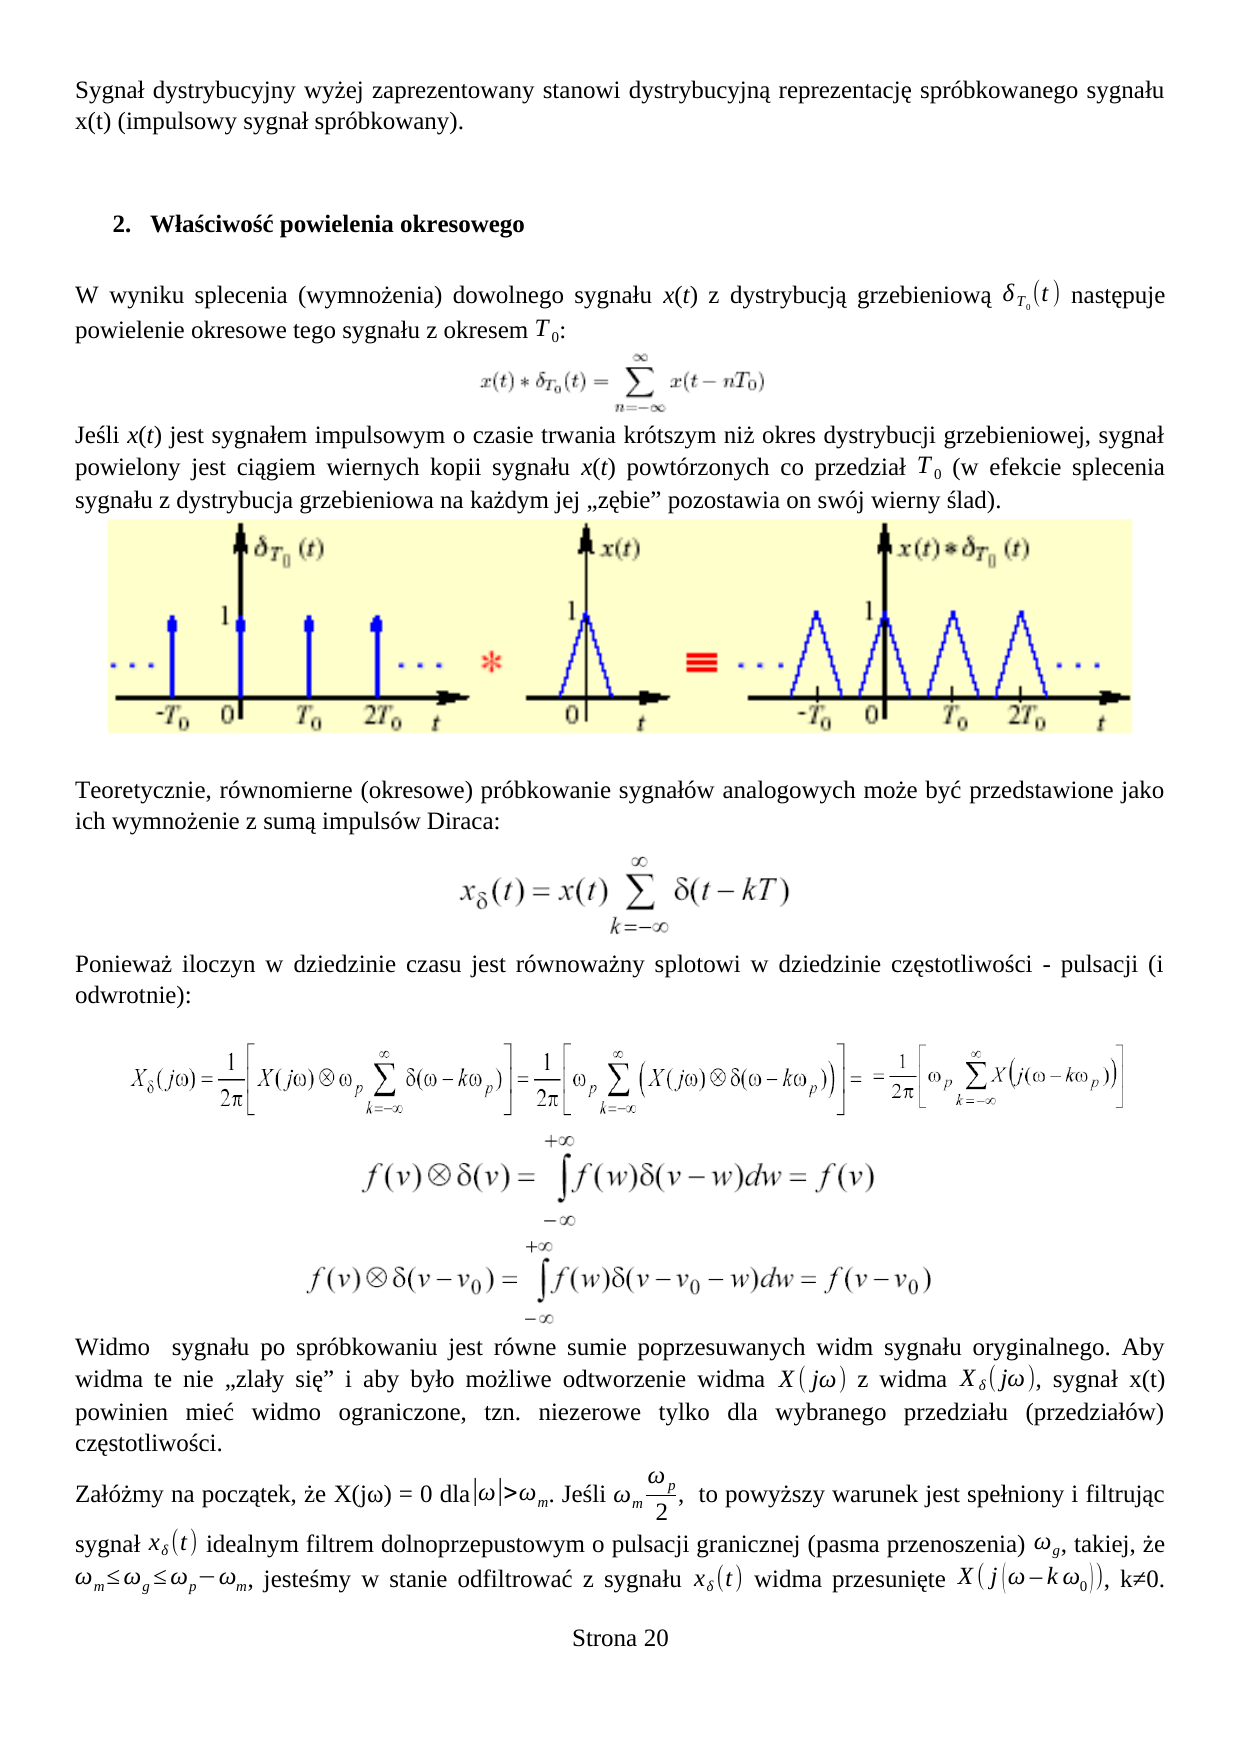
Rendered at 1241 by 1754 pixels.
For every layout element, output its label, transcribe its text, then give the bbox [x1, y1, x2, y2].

picture [301, 1240, 939, 1327]
picture [357, 1126, 883, 1235]
text Sygnał dystrybucyjny wyżej zaprezentowany stanowi dystrybucyjną reprezentację spróbkowanego sygnału x(t) (impulsowy sygnał spróbkowany). [75, 75, 1165, 135]
text Widmo sygnału po spróbkowaniu jest równe sumie poprzesuwanych widm sygnału oryginalnego. Aby widma te nie „zlały się” i aby było możliwe odtworzenie widma z widma , sygnał x(t) powinien mieć widmo ograniczone, tzn. niezerowe tylko dla wybranego przedziału (przedziałów) częstotliwości. [75, 1332, 1165, 1457]
text Jeśli x(t) jest sygnałem impulsowym o czasie trwania krótszym niż okres dystrybucji grzebieniowej, sygnał powielony jest ciągiem wiernych kopii sygnału x(t) powtórzonych co przedział (w efekcie splecenia sygnału z dystrybucja grzebieniowa na każdym jej „zębie” pozostawia on swój wierny ślad). [75, 420, 1165, 514]
picture [107, 519, 1133, 736]
text Ponieważ iloczyn w dziedzinie czasu jest równoważny splotowi w dziedzinie częstotliwości - pulsacji (i odwrotnie): [75, 949, 1165, 1009]
text Teoretycznie, równomierne (okresowe) próbkowanie sygnałów analogowych może być przedstawione jako ich wymnożenie z sumą impulsów Diraca: [75, 775, 1165, 835]
subtitle Właściwość powielenia okresowego [112, 209, 1165, 238]
picture [113, 1014, 864, 1122]
picture [474, 351, 767, 415]
text W wyniku splecenia (wymnożenia) dowolnego sygnału x(t) z dystrybucją grzebieniową następuje powielenie okresowe tego sygnału z okresem : [75, 278, 1165, 346]
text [75, 1462, 1165, 1596]
picture [446, 840, 795, 944]
picture [869, 1039, 1128, 1122]
